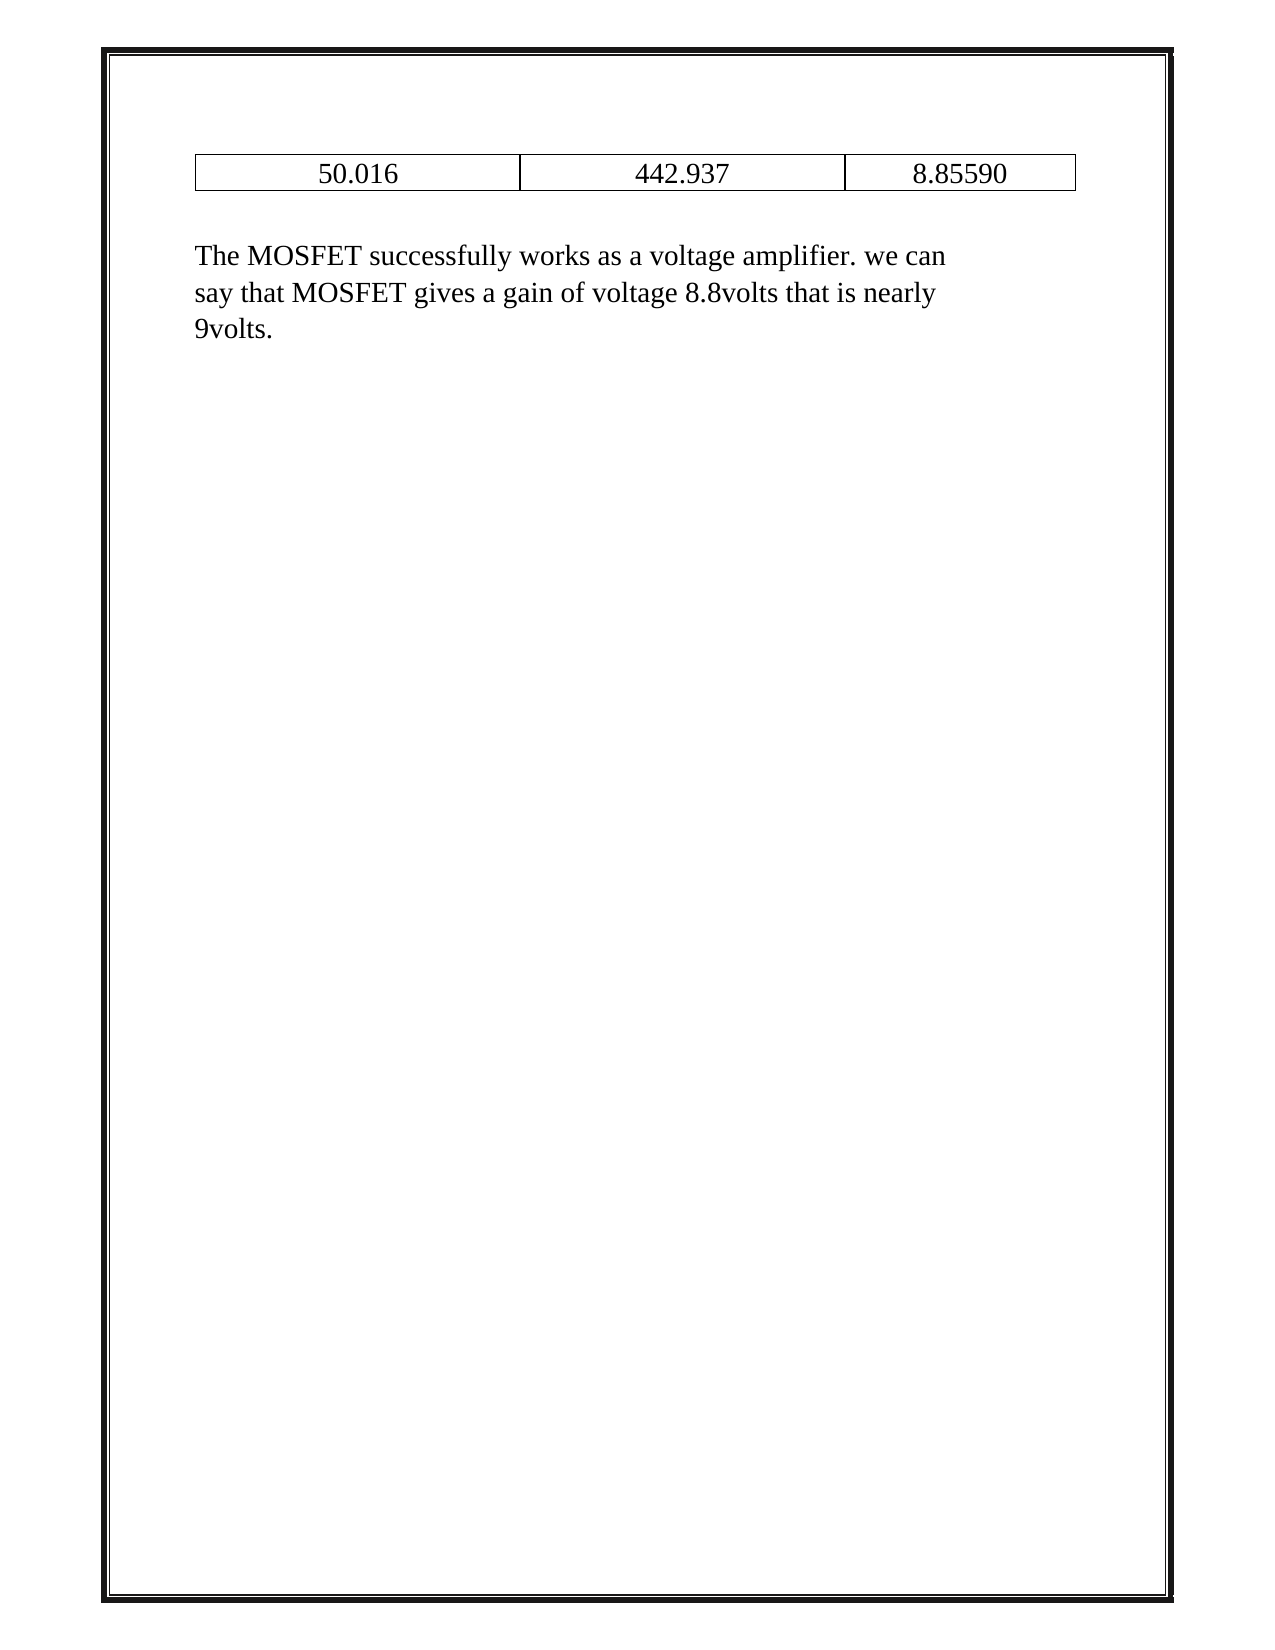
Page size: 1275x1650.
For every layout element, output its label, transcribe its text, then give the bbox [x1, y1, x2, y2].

table_cell 50.016 [196, 155, 519, 190]
table_cell 8.85590 [846, 155, 1075, 190]
text The MOSFET successfully works as a voltage amplifier. we can say that MOSFET gives a gain of voltage 8.8volts that is nearly 9volts. [194, 238, 946, 345]
table_cell 442.937 [521, 155, 844, 190]
